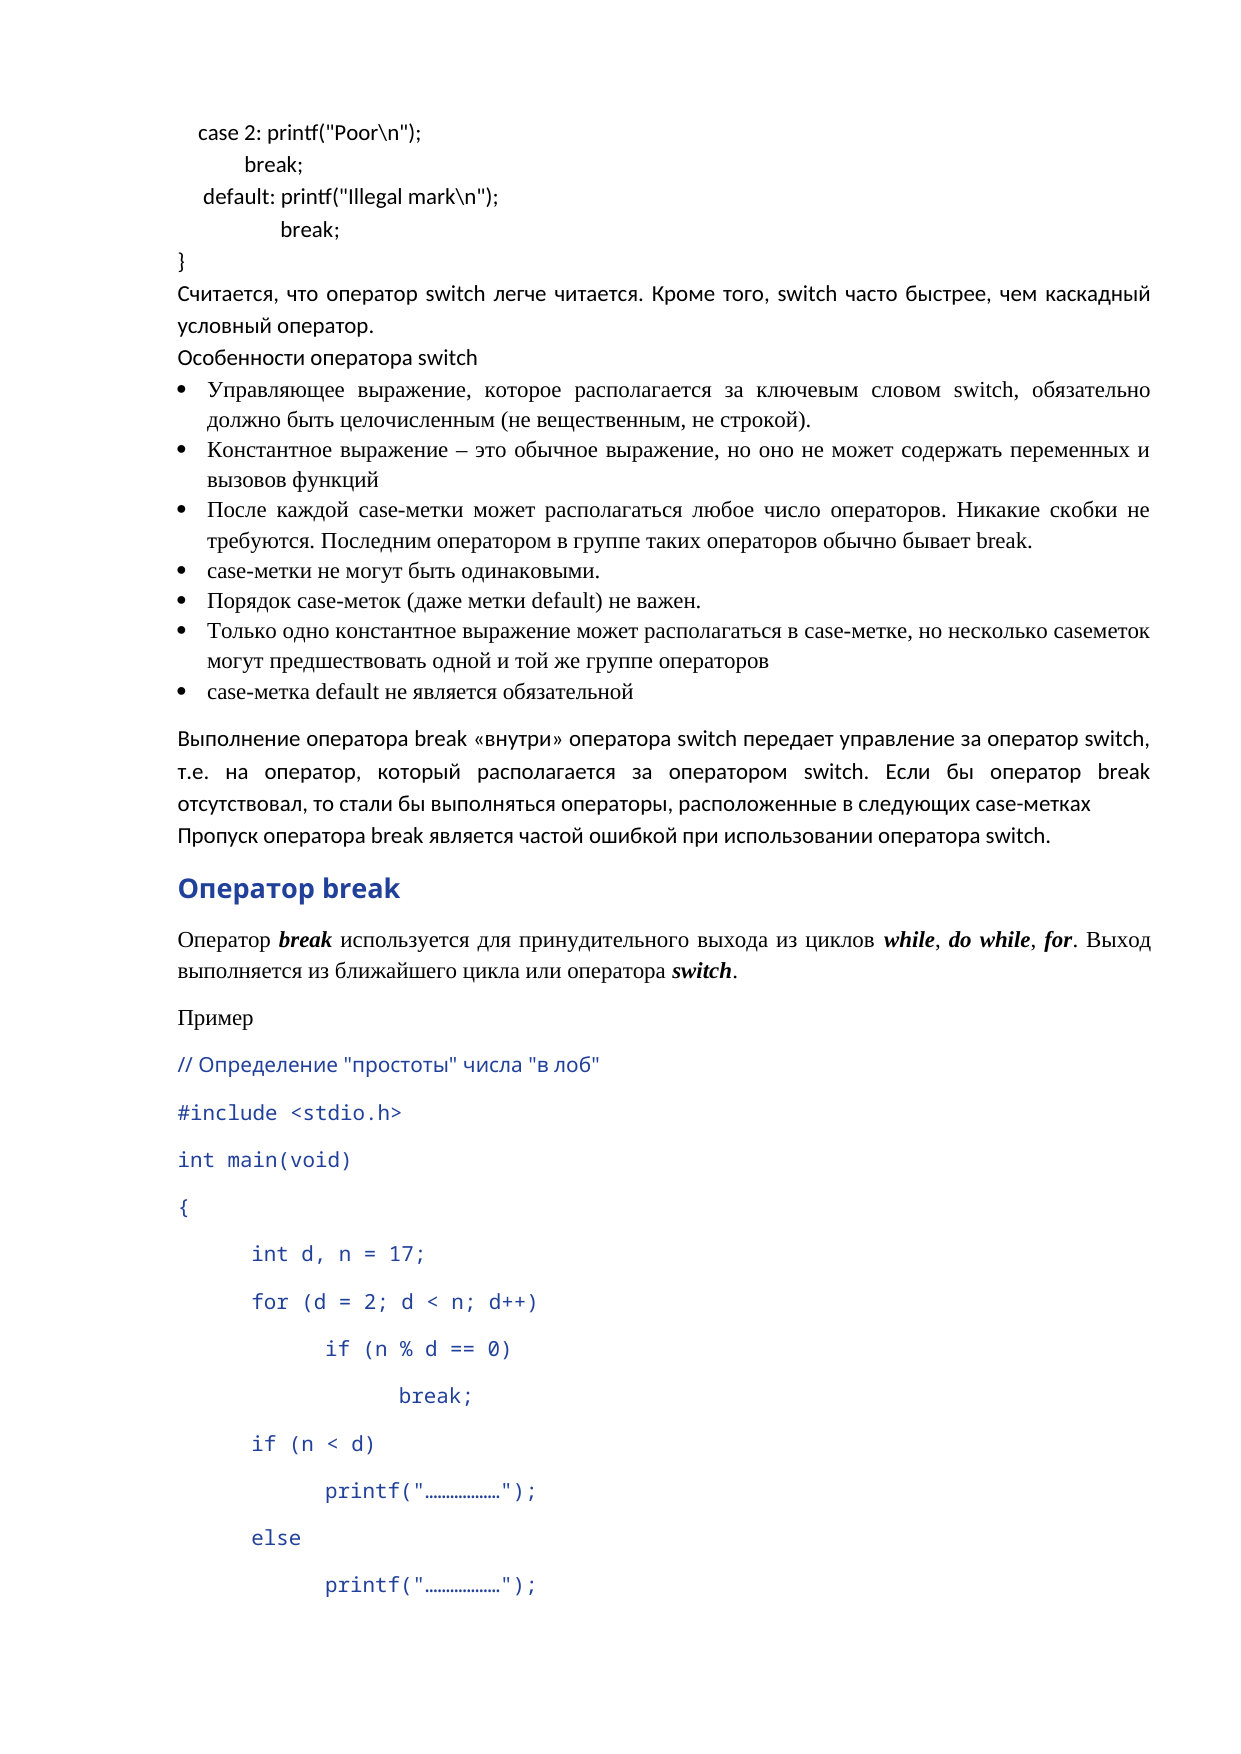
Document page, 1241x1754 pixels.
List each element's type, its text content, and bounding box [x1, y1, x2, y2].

text else [177, 1523, 1152, 1552]
text Особенности оператора switch [177, 343, 1152, 371]
list После каждой case-метки может располагаться любое число операторов. Никакие скобки не требуются. Последним оператором в группе таких операторов обычно бывает break. [177, 496, 1152, 553]
text #include <stdio.h> [177, 1098, 1152, 1126]
text Оператор break используется для принудительного выхода из циклов while, do while, for. Выход выполняется из ближайшего цикла или оператора switch. [177, 926, 1152, 983]
text if (n < d) [177, 1429, 1152, 1457]
text break; [177, 1381, 1152, 1410]
text case 2: printf("Poor\n"); [177, 118, 1152, 146]
text { [177, 1192, 1152, 1221]
list Порядок саse-меток (даже метки default) не важен. [177, 587, 1152, 613]
text if (n % d == 0) [177, 1334, 1152, 1363]
text Пример [177, 1003, 1152, 1030]
list Только одно константное выражение может располагаться в case-метке, но несколько caseметок могут предшествовать одной и той же группе операторов [177, 617, 1152, 674]
text Оператор break [177, 870, 1152, 907]
text break; [177, 215, 1152, 243]
text break; [177, 150, 1152, 178]
text Пропуск оператора break является частой ошибкой при использовании оператора switch. [177, 821, 1152, 849]
text Выполнение оператора break «внутри» оператора switch передает управление за оператор switch, т.е. на оператор, который располагается за оператором switch. Если бы оператор break отсутствовал, то стали бы выполняться операторы, расположенные в следующих case-метках [177, 724, 1152, 817]
text default: printf("Illegal mark\n"); [177, 182, 1152, 211]
text int main(void) [177, 1145, 1152, 1173]
text int d, n = 17; [177, 1239, 1152, 1268]
list Константное выражение – это обычное выражение, но оно не может содержать переменных и вызовов функций [177, 436, 1152, 493]
text printf("………………"); [177, 1571, 1152, 1599]
text } [177, 247, 1152, 275]
text printf("………………"); [177, 1476, 1152, 1504]
text for (d = 2; d < n; d++) [177, 1287, 1152, 1315]
text // Определение "простоты" числа "в лоб" [177, 1050, 1152, 1079]
list case-метки не могут быть одинаковыми. [177, 557, 1152, 583]
text Считается, что оператор switch легче читается. Кроме того, switch часто быстрее, чем каскадный условный оператор. [177, 279, 1152, 339]
list case-метка default не является обязательной [177, 678, 1152, 704]
list Управляющее выражение, которое располагается за ключевым словом switch, обязательно должно быть целочисленным (не вещественным, не строкой). [177, 376, 1152, 432]
